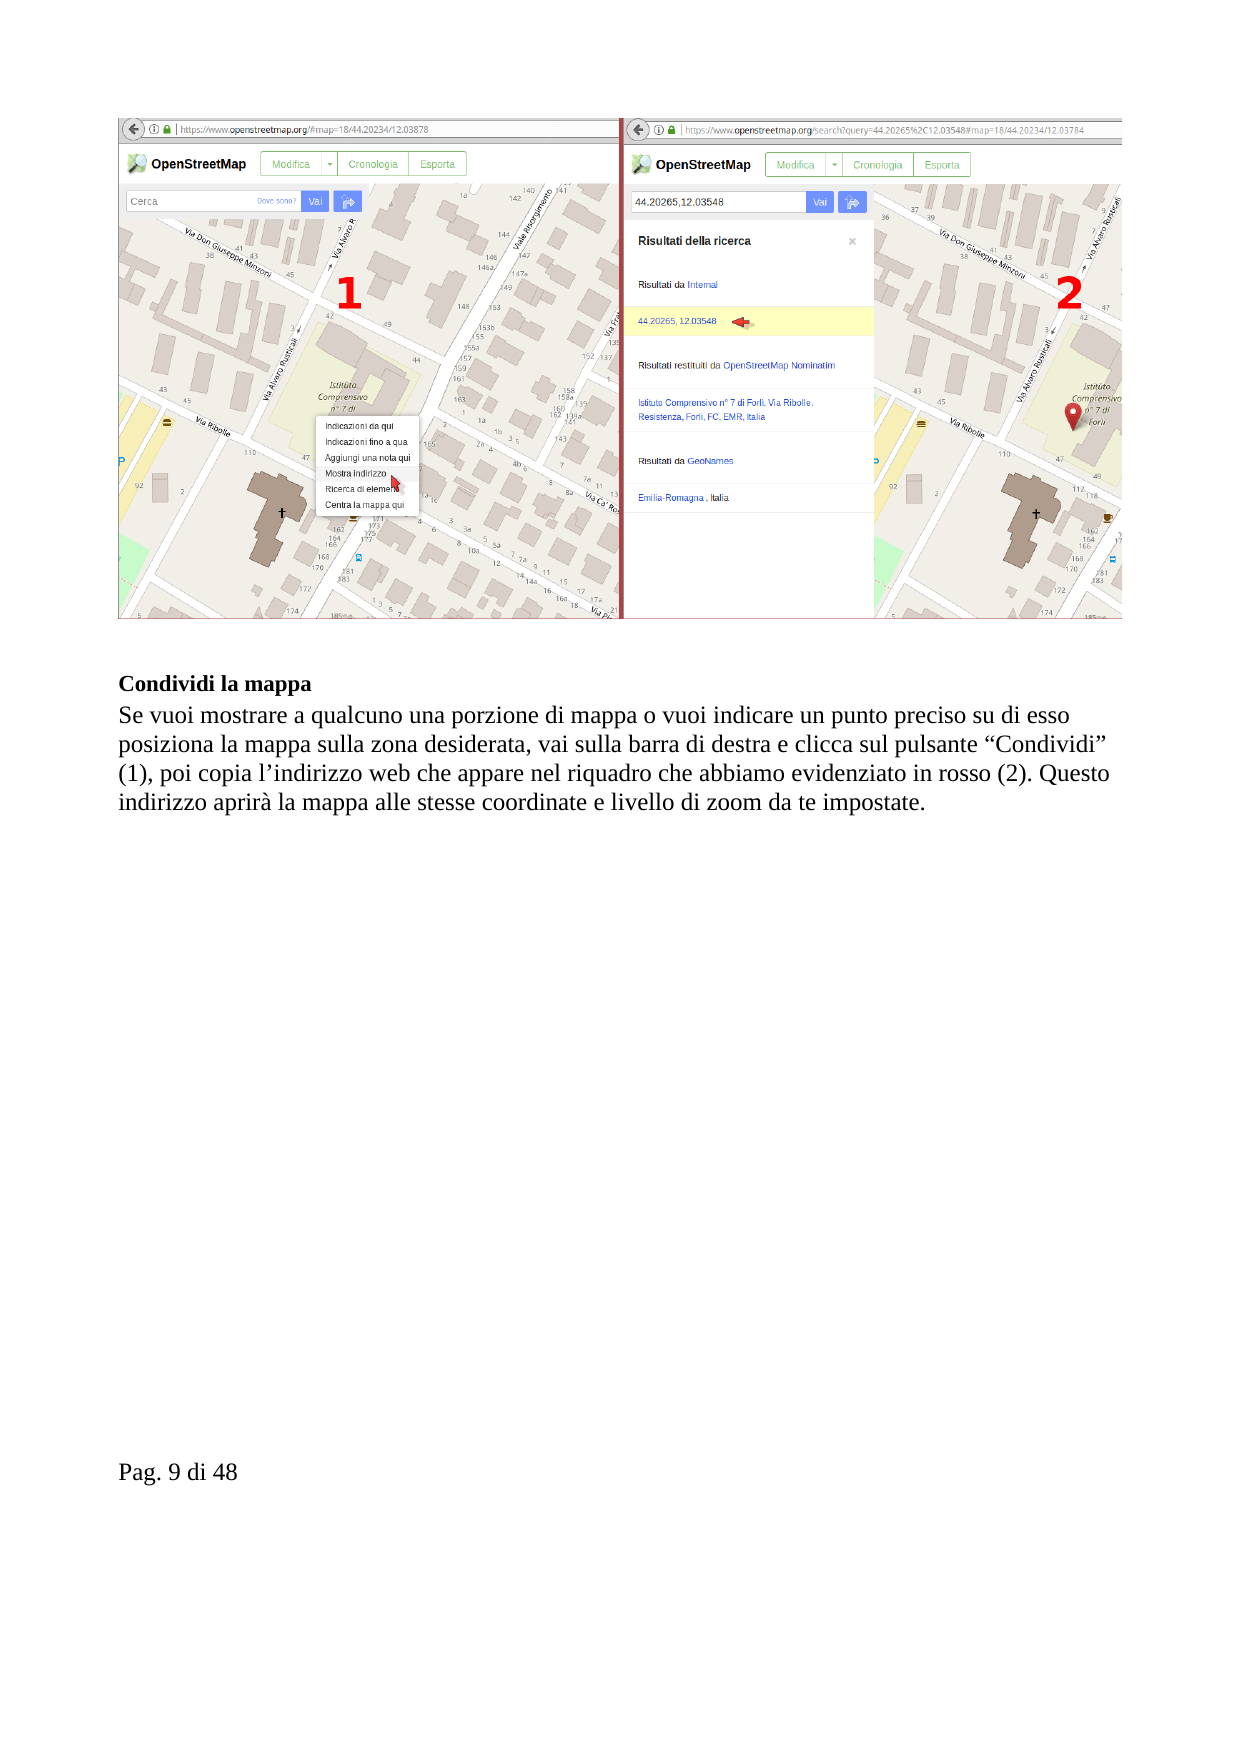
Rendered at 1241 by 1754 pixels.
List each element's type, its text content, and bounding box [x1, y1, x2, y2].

text Se vuoi mostrare a qualcuno una porzione di mappa o vuoi indicare un punto preciso su di esso posiziona la mappa sulla zona desiderata, vai sulla barra di destra e clicca sul pulsante “Condividi” (1), poi copia l’indirizzo web che appare nel riquadro che abbiamo evidenziato in rosso (2). Questo indirizzo aprirà la mappa alle stesse coordinate e livello di zoom da te impostate. [118, 700, 1122, 815]
picture [118, 118, 1123, 619]
subtitle Condividi la mappa [118, 670, 1122, 696]
